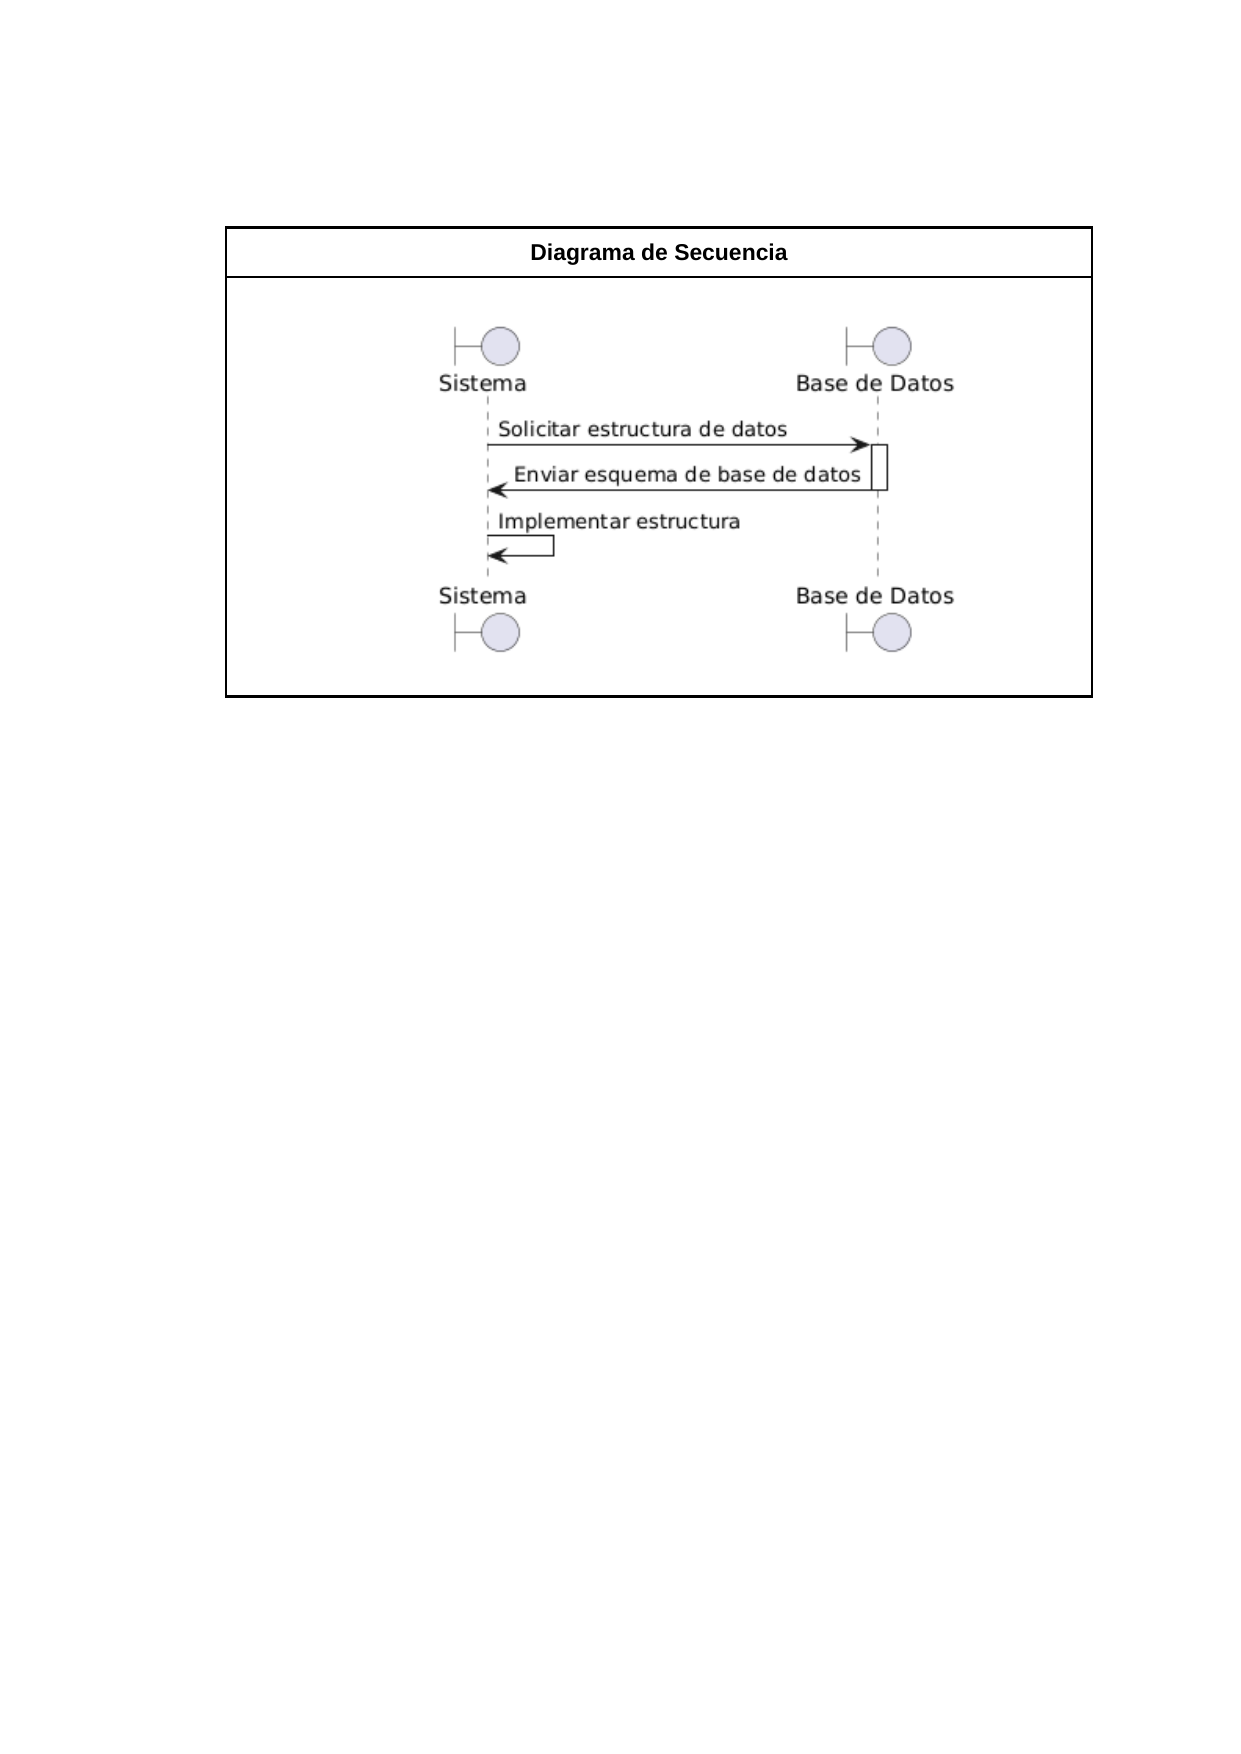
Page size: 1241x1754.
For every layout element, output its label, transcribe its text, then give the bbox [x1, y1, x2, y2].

picture [431, 313, 962, 660]
table_header Diagrama de Secuencia [227, 229, 1091, 276]
table_cell [227, 278, 1091, 695]
